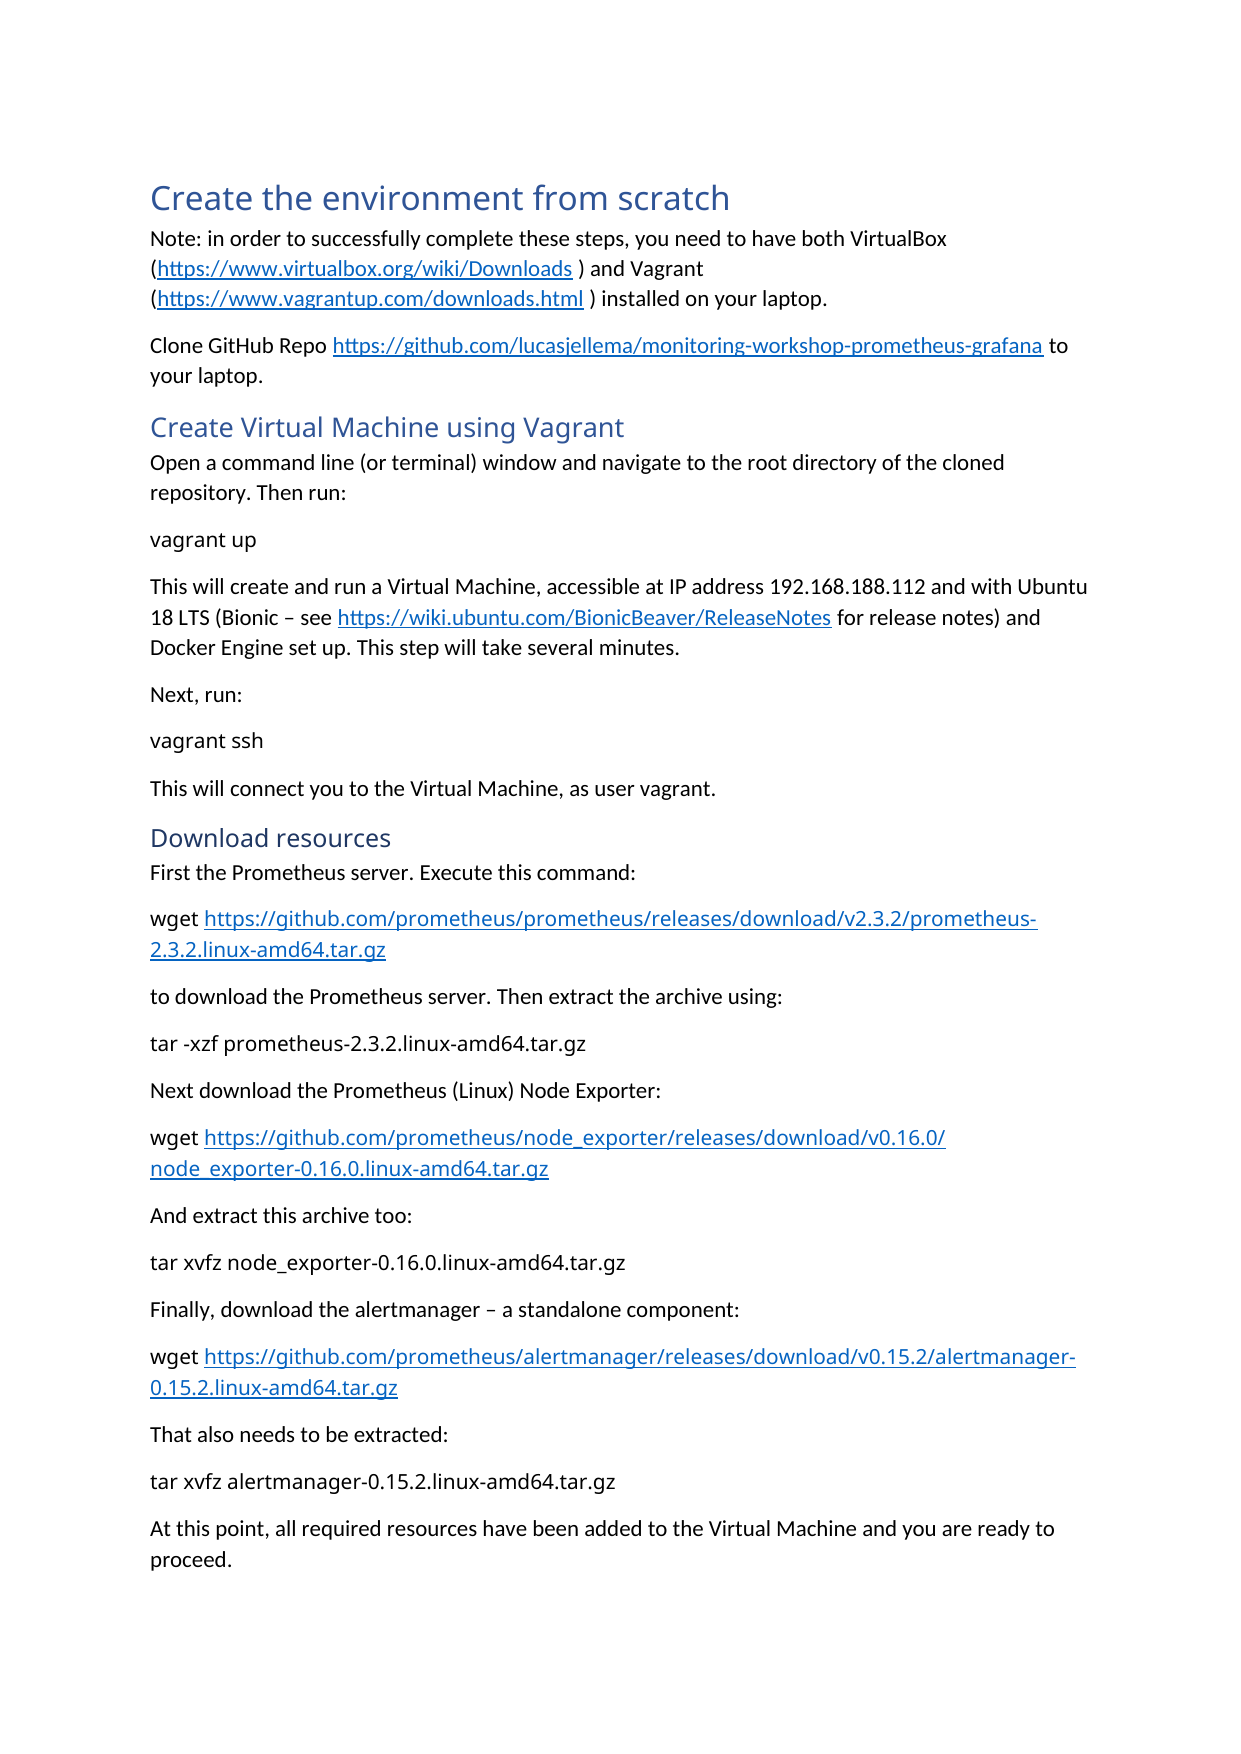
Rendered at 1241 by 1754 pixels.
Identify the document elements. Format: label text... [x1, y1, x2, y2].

text tar -xzf prometheus-2.3.2.linux-amd64.tar.gz [150, 1029, 1090, 1058]
text Next download the Prometheus (Linux) Node Exporter: [150, 1077, 1090, 1104]
subtitle Create Virtual Machine using Vagrant [150, 408, 1090, 445]
text Open a command line (or terminal) window and navigate to the root directory of the cloned repository. Then run: [150, 448, 1090, 506]
text tar xvfz alertmanager-0.15.2.linux-amd64.tar.gz [150, 1467, 1090, 1496]
text tar xvfz node_exporter-0.16.0.linux-amd64.tar.gz [150, 1248, 1090, 1277]
text wget https://github.com/prometheus/node_exporter/releases/download/v0.16.0/node_exporter-0.16.0.linux-amd64.tar.gz [150, 1123, 1090, 1182]
text This will connect you to the Virtual Machine, as user vagrant. [150, 774, 1090, 802]
subtitle Create the environment from scratch [150, 175, 1090, 220]
text This will create and run a Virtual Machine, accessible at IP address 192.168.188.112 and with Ubuntu 18 LTS (Bionic – see https://wiki.ubuntu.com/BionicBeaver/ReleaseNotes for release notes) and Docker Engine set up. This step will take several minutes. [150, 572, 1090, 661]
text That also needs to be extracted: [150, 1420, 1090, 1448]
text wget https://github.com/prometheus/prometheus/releases/download/v2.3.2/prometheus-2.3.2.linux-amd64.tar.gz [150, 904, 1090, 963]
subtitle Download resources [150, 821, 1090, 855]
text Next, run: [150, 680, 1090, 708]
text vagrant ssh [150, 727, 1090, 755]
text First the Prometheus server. Execute this command: [150, 858, 1090, 886]
text At this point, all required resources have been added to the Virtual Machine and you are ready to proceed. [150, 1514, 1090, 1573]
text wget https://github.com/prometheus/alertmanager/releases/download/v0.15.2/alertmanager-0.15.2.linux-amd64.tar.gz [150, 1342, 1090, 1401]
text to download the Prometheus server. Then extract the archive using: [150, 982, 1090, 1010]
text Finally, download the alertmanager – a standalone component: [150, 1296, 1090, 1323]
text And extract this archive too: [150, 1201, 1090, 1229]
text Note: in order to successfully complete these steps, you need to have both VirtualBox (https://www.virtualbox.org/wiki/Downloads ) and Vagrant (https://www.vagrantup.com/downloads.html ) installed on your laptop. [150, 224, 1090, 312]
text vagrant up [150, 525, 1090, 554]
text Clone GitHub Repo https://github.com/lucasjellema/monitoring-workshop-prometheus-grafana to your laptop. [150, 331, 1090, 389]
